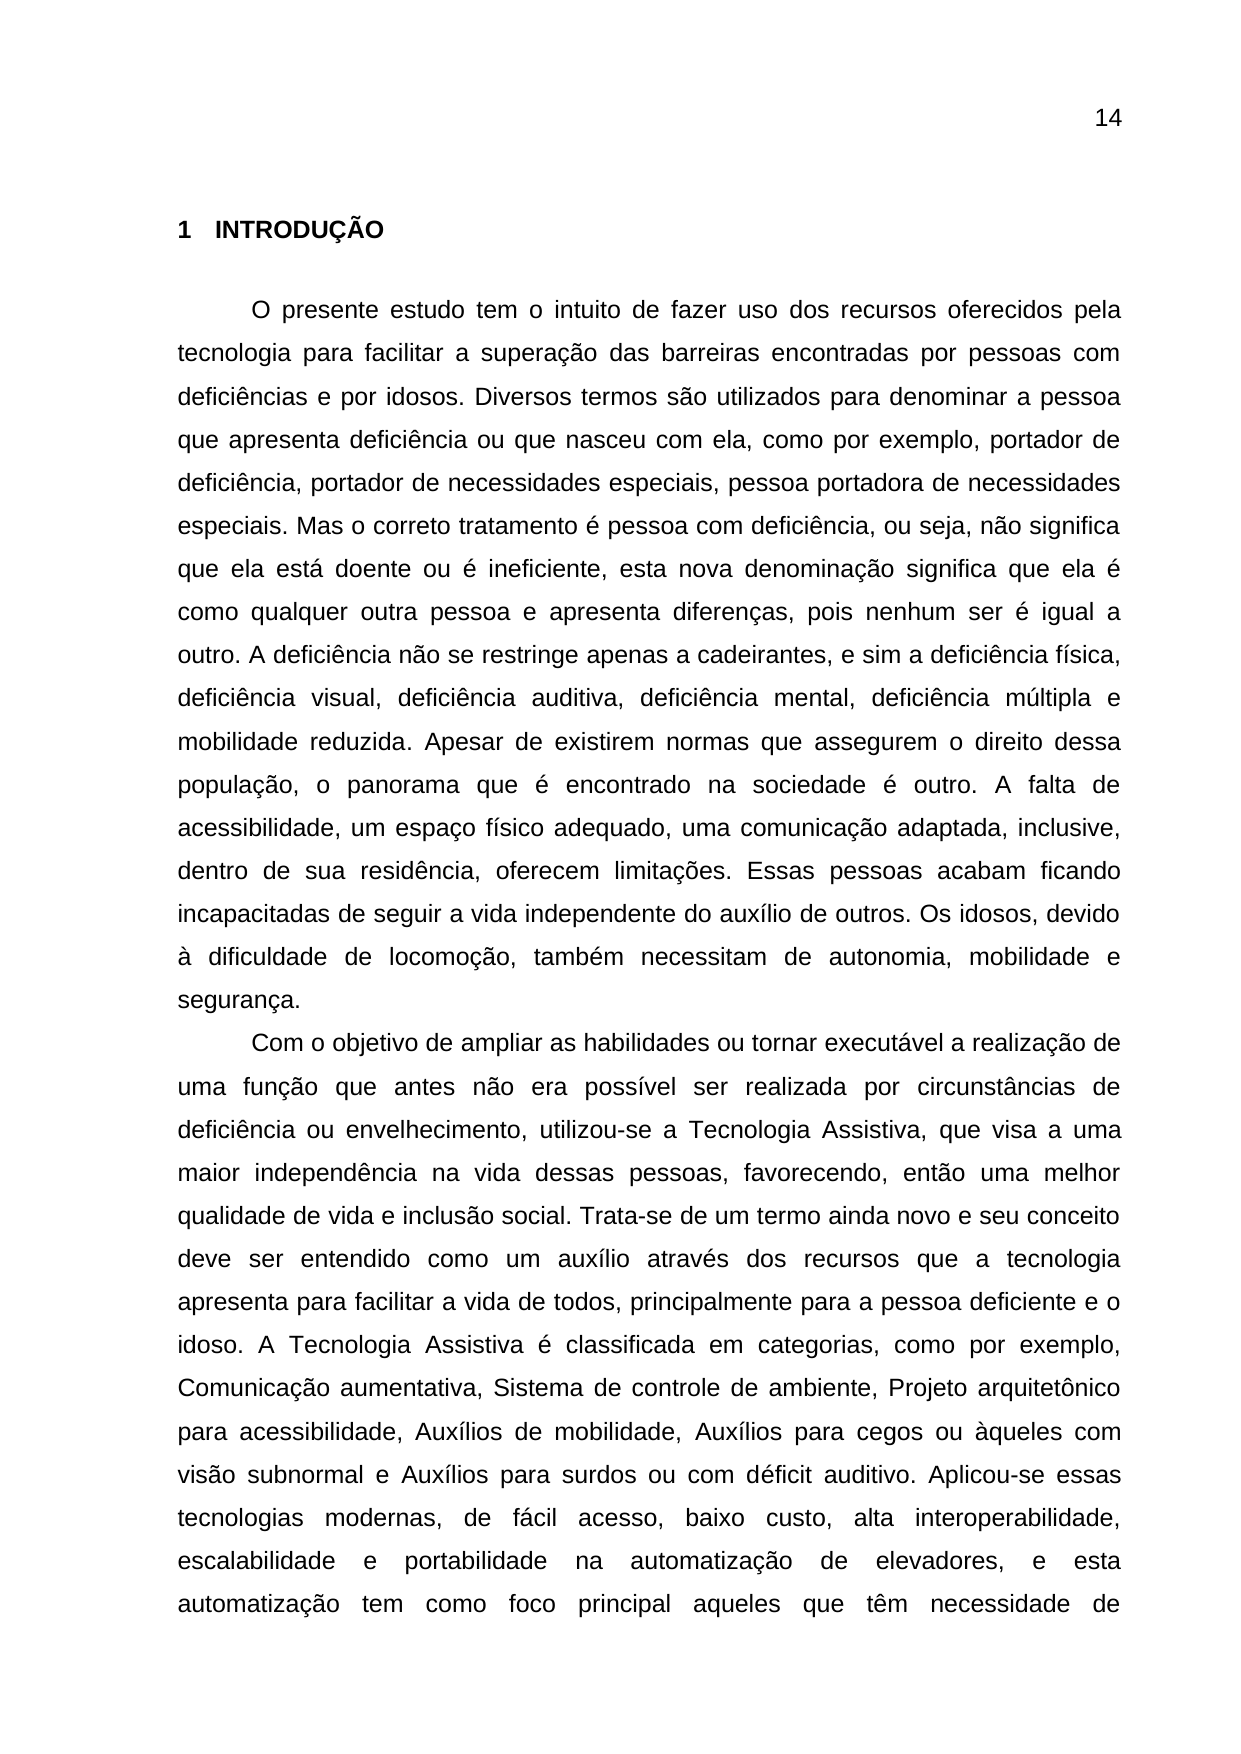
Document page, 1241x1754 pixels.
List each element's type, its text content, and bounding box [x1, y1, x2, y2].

subtitle INTRODUÇÃO [177, 215, 1122, 243]
text O presente estudo tem o intuito de fazer uso dos recursos oferecidos pela tecnologia para facilitar a superação das barreiras encontradas por pessoas com deficiências e por idosos. Diversos termos são utilizados para denominar a pessoa que apresenta deficiência ou que nasceu com ela, como por exemplo, portador de deficiência, portador de necessidades especiais, pessoa portadora de necessidades especiais. Mas o correto tratamento é pessoa com deficiência, ou seja, não significa que ela está doente ou é ineficiente, esta nova denominação significa que ela é como qualquer outra pessoa e apresenta diferenças, pois nenhum ser é igual a outro. A deficiência não se restringe apenas a cadeirantes, e sim a deficiência física, deficiência visual, deficiência auditiva, deficiência mental, deficiência múltipla e mobilidade reduzida. Apesar de existirem normas que assegurem o direito dessa população, o panorama que é encontrado na sociedade é outro. A falta de acessibilidade, um espaço físico adequado, uma comunicação adaptada, inclusive, dentro de sua residência, oferecem limitações. Essas pessoas acabam ficando incapacitadas de seguir a vida independente do auxílio de outros. Os idosos, devido à dificuldade de locomoção, também necessitam de autonomia, mobilidade e segurança. [177, 295, 1122, 1014]
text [177, 1028, 1122, 1618]
